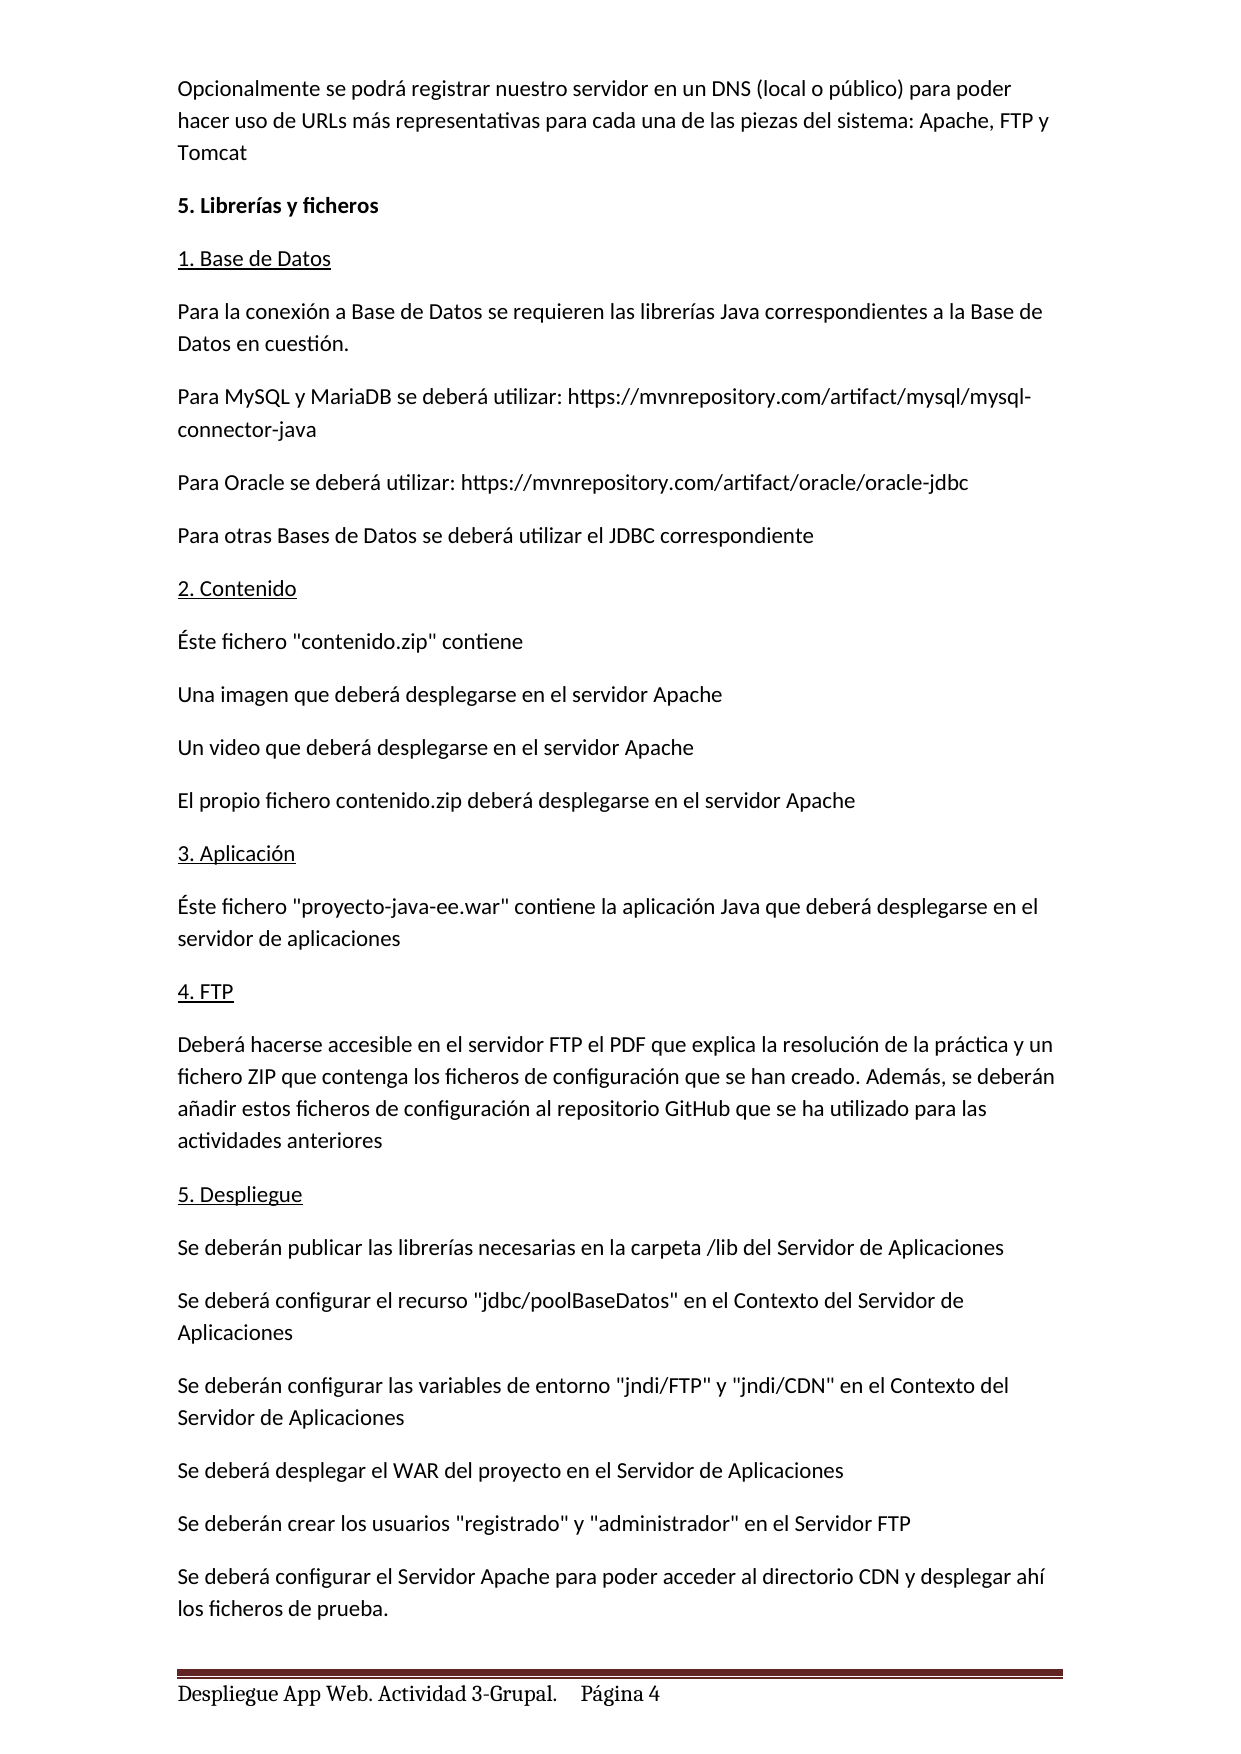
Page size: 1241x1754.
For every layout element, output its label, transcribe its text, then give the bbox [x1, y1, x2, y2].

text Deberá hacerse accesible en el servidor FTP el PDF que explica la resolución de la práctica y un fichero ZIP que contenga los ficheros de configuración que se han creado. Además, se deberán añadir estos ficheros de configuración al repositorio GitHub que se ha utilizado para las actividades anteriores [177, 1030, 1063, 1155]
text Se deberán configurar las variables de entorno "jndi/FTP" y "jndi/CDN" en el Contexto del Servidor de Aplicaciones [177, 1371, 1063, 1431]
text Para otras Bases de Datos se deberá utilizar el JDBC correspondiente [177, 521, 1063, 549]
text Un video que deberá desplegarse en el servidor Apache [177, 733, 1063, 761]
text El propio fichero contenido.zip deberá desplegarse en el servidor Apache [177, 786, 1063, 814]
text 2. Contenido [177, 574, 1063, 602]
text Éste fichero "contenido.zip" contiene [177, 627, 1063, 655]
text Para la conexión a Base de Datos se requieren las librerías Java correspondientes a la Base de Datos en cuestión. [177, 297, 1063, 357]
text Se deberán publicar las librerías necesarias en la carpeta /lib del Servidor de Aplicaciones [177, 1233, 1063, 1261]
text 4. FTP [177, 977, 1063, 1005]
text Éste fichero "proyecto-java-ee.war" contiene la aplicación Java que deberá desplegarse en el servidor de aplicaciones [177, 892, 1063, 952]
text 1. Base de Datos [177, 244, 1063, 272]
text Una imagen que deberá desplegarse en el servidor Apache [177, 680, 1063, 708]
text Se deberá configurar el Servidor Apache para poder acceder al directorio CDN y desplegar ahí los ficheros de prueba. [177, 1562, 1063, 1622]
text Se deberá configurar el recurso "jdbc/poolBaseDatos" en el Contexto del Servidor de Aplicaciones [177, 1286, 1063, 1346]
text 5. Librerías y ficheros [177, 191, 1063, 219]
text 3. Aplicación [177, 839, 1063, 867]
text Opcionalmente se podrá registrar nuestro servidor en un DNS (local o público) para poder hacer uso de URLs más representativas para cada una de las piezas del sistema: Apache, FTP y Tomcat [177, 74, 1063, 166]
text Para MySQL y MariaDB se deberá utilizar: https://mvnrepository.com/artifact/mysql/mysql-connector-java [177, 382, 1063, 443]
text Se deberán crear los usuarios "registrado" y "administrador" en el Servidor FTP [177, 1509, 1063, 1537]
text Se deberá desplegar el WAR del proyecto en el Servidor de Aplicaciones [177, 1456, 1063, 1484]
text Para Oracle se deberá utilizar: https://mvnrepository.com/artifact/oracle/oracle-jdbc [177, 468, 1063, 496]
text 5. Despliegue [177, 1180, 1063, 1208]
